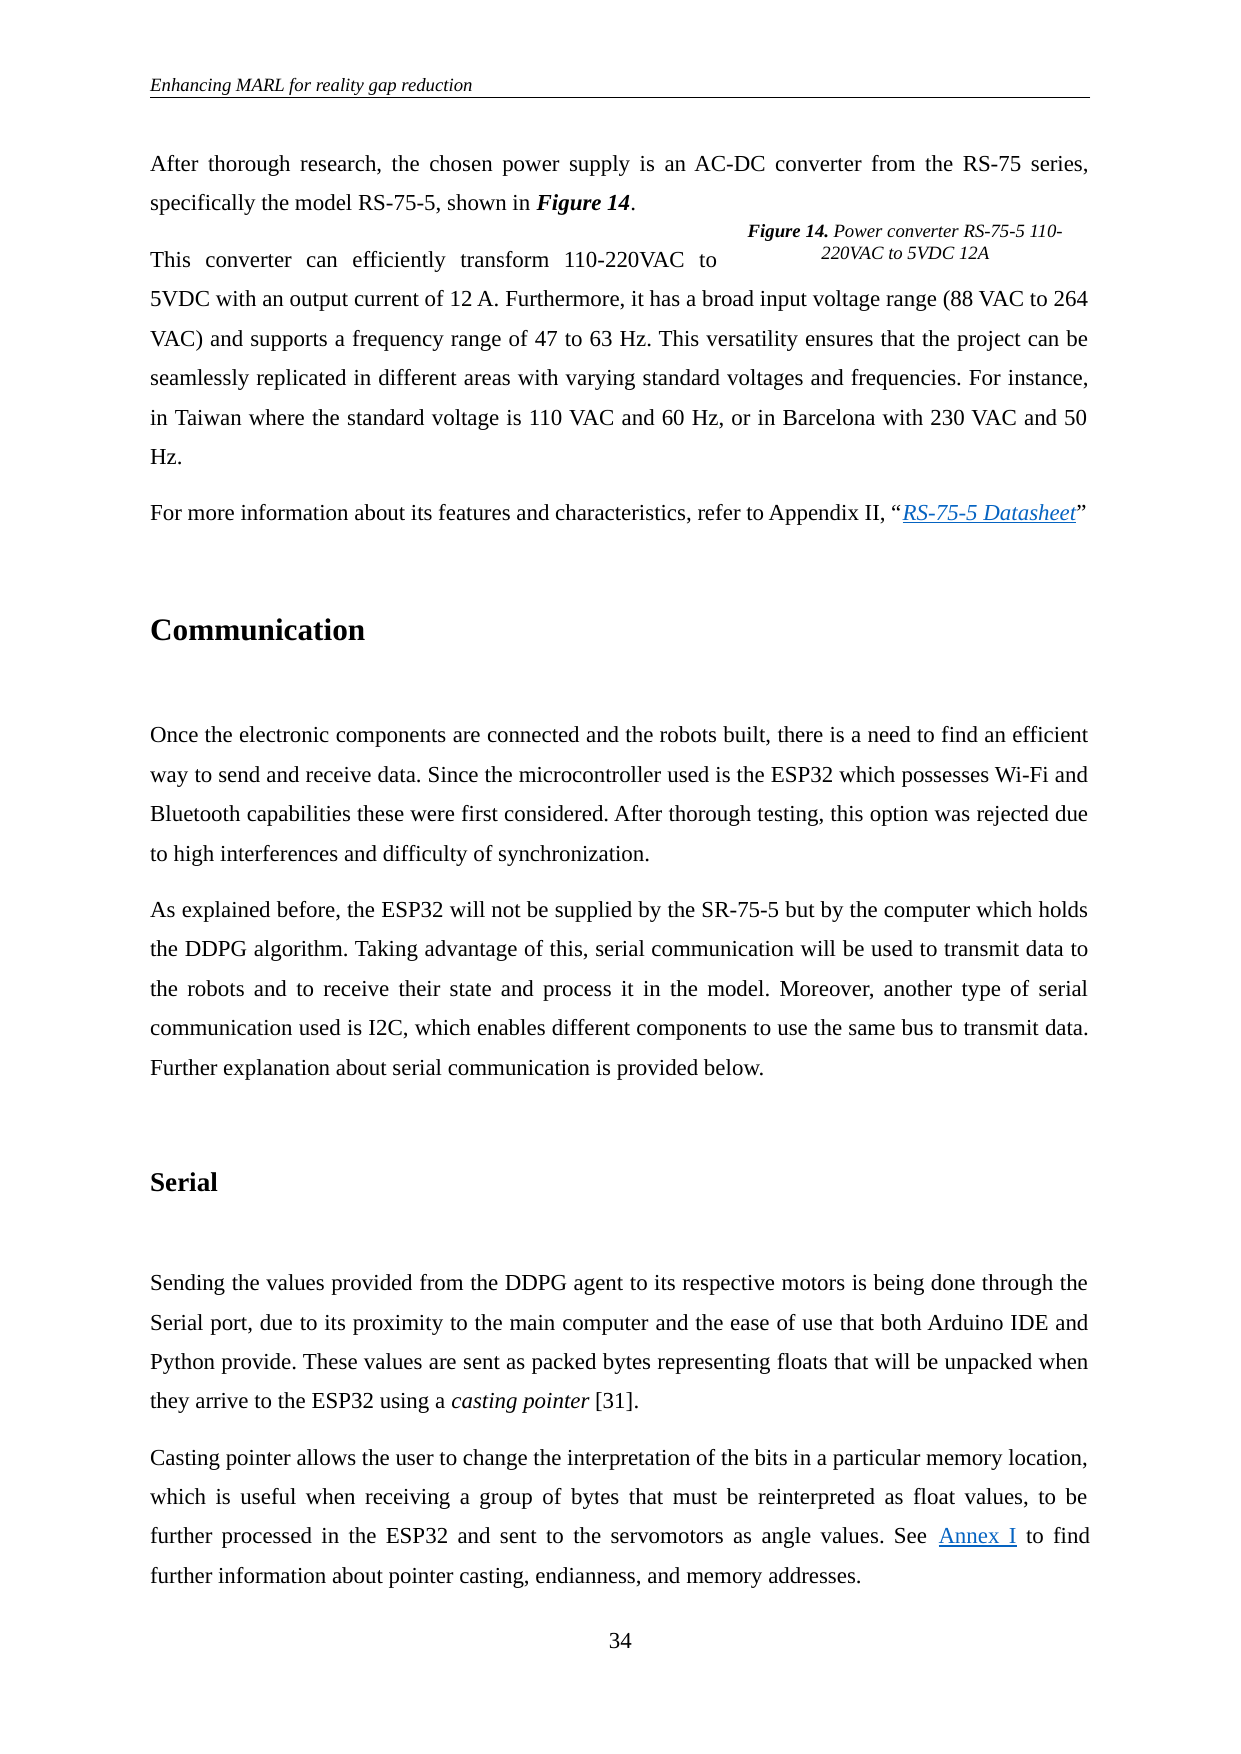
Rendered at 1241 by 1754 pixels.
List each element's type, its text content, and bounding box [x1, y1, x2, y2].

subtitle Serial [150, 1166, 1090, 1197]
text This converter can efficiently transform 110-220VAC to 5VDC with an output current of 12 A. Furthermore, it has a broad input voltage range (88 VAC to 264 VAC) and supports a frequency range of 47 to 63 Hz. This versatility ensures that the project can be seamlessly replicated in different areas with varying standard voltages and frequencies. For instance, in Taiwan where the standard voltage is 110 VAC and 60 Hz, or in Barcelona with 230 VAC and 50 Hz. [150, 246, 1090, 469]
text Sending the values provided from the DDPG agent to its respective motors is being done through the Serial port, due to its proximity to the main computer and the ease of use that both Arduino IDE and Python provide. These values are sent as packed bytes representing floats that will be unpacked when they arrive to the ESP32 using a casting pointer [31]. [150, 1269, 1090, 1414]
text Casting pointer allows the user to change the interpretation of the bits in a particular memory location, which is useful when receiving a group of bytes that must be reinterpreted as float values, to be further processed in the ESP32 and sent to the servomotors as angle values. See Annex I to find further information about pointer casting, endianness, and memory addresses. [150, 1444, 1090, 1588]
text For more information about its features and characteristics, refer to Appendix II, “RS-75-5 Datasheet” [150, 499, 1090, 526]
text After thorough research, the chosen power supply is an AC-DC converter from the RS-75 series, specifically the model RS-75-5, shown in Figure 14. [150, 150, 1090, 216]
text Once the electronic components are connected and the robots built, there is a need to find an efficient way to send and receive data. Since the microcontroller used is the ESP32 which possesses Wi-Fi and Bluetooth capabilities these were first considered. After thorough testing, this option was rejected due to high interferences and difficulty of synchronization. [150, 721, 1090, 866]
subtitle Communication [150, 611, 1090, 647]
text As explained before, the ESP32 will not be supplied by the SR-75-5 but by the computer which holds the DDPG algorithm. Taking advantage of this, serial communication will be used to transmit data to the robots and to receive their state and process it in the model. Moreover, another type of serial communication used is I2C, which enables different components to use the same bus to transmit data. Further explanation about serial communication is provided below. [150, 896, 1090, 1080]
